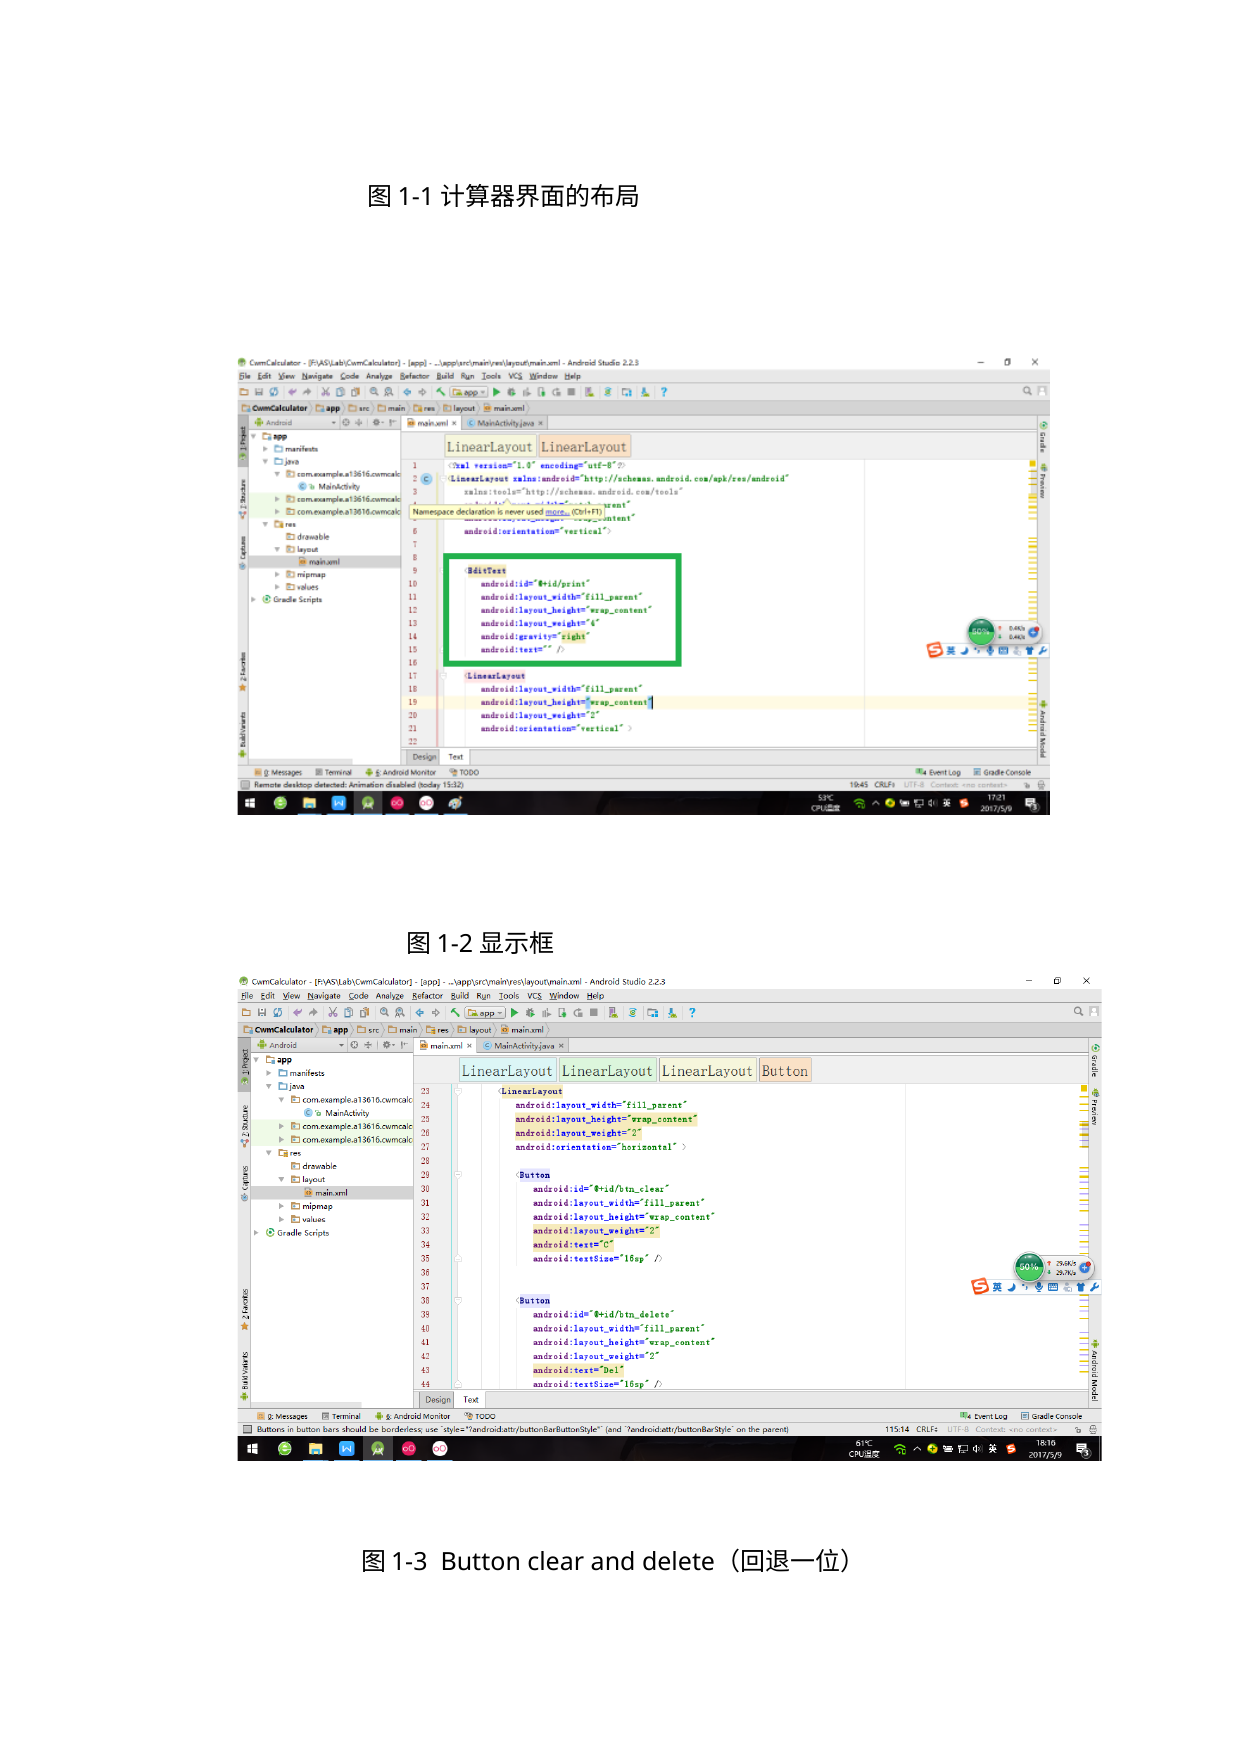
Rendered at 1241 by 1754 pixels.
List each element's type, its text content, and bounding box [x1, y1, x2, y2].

picture [237, 357, 1050, 815]
picture [237, 974, 1102, 1461]
text 图1-3 Button clear and delete（回退一位） [187, 1527, 1053, 1592]
text 图1-1 计算器界面的布局 [187, 162, 1053, 227]
text 图1-2 显示框 [187, 909, 1053, 974]
